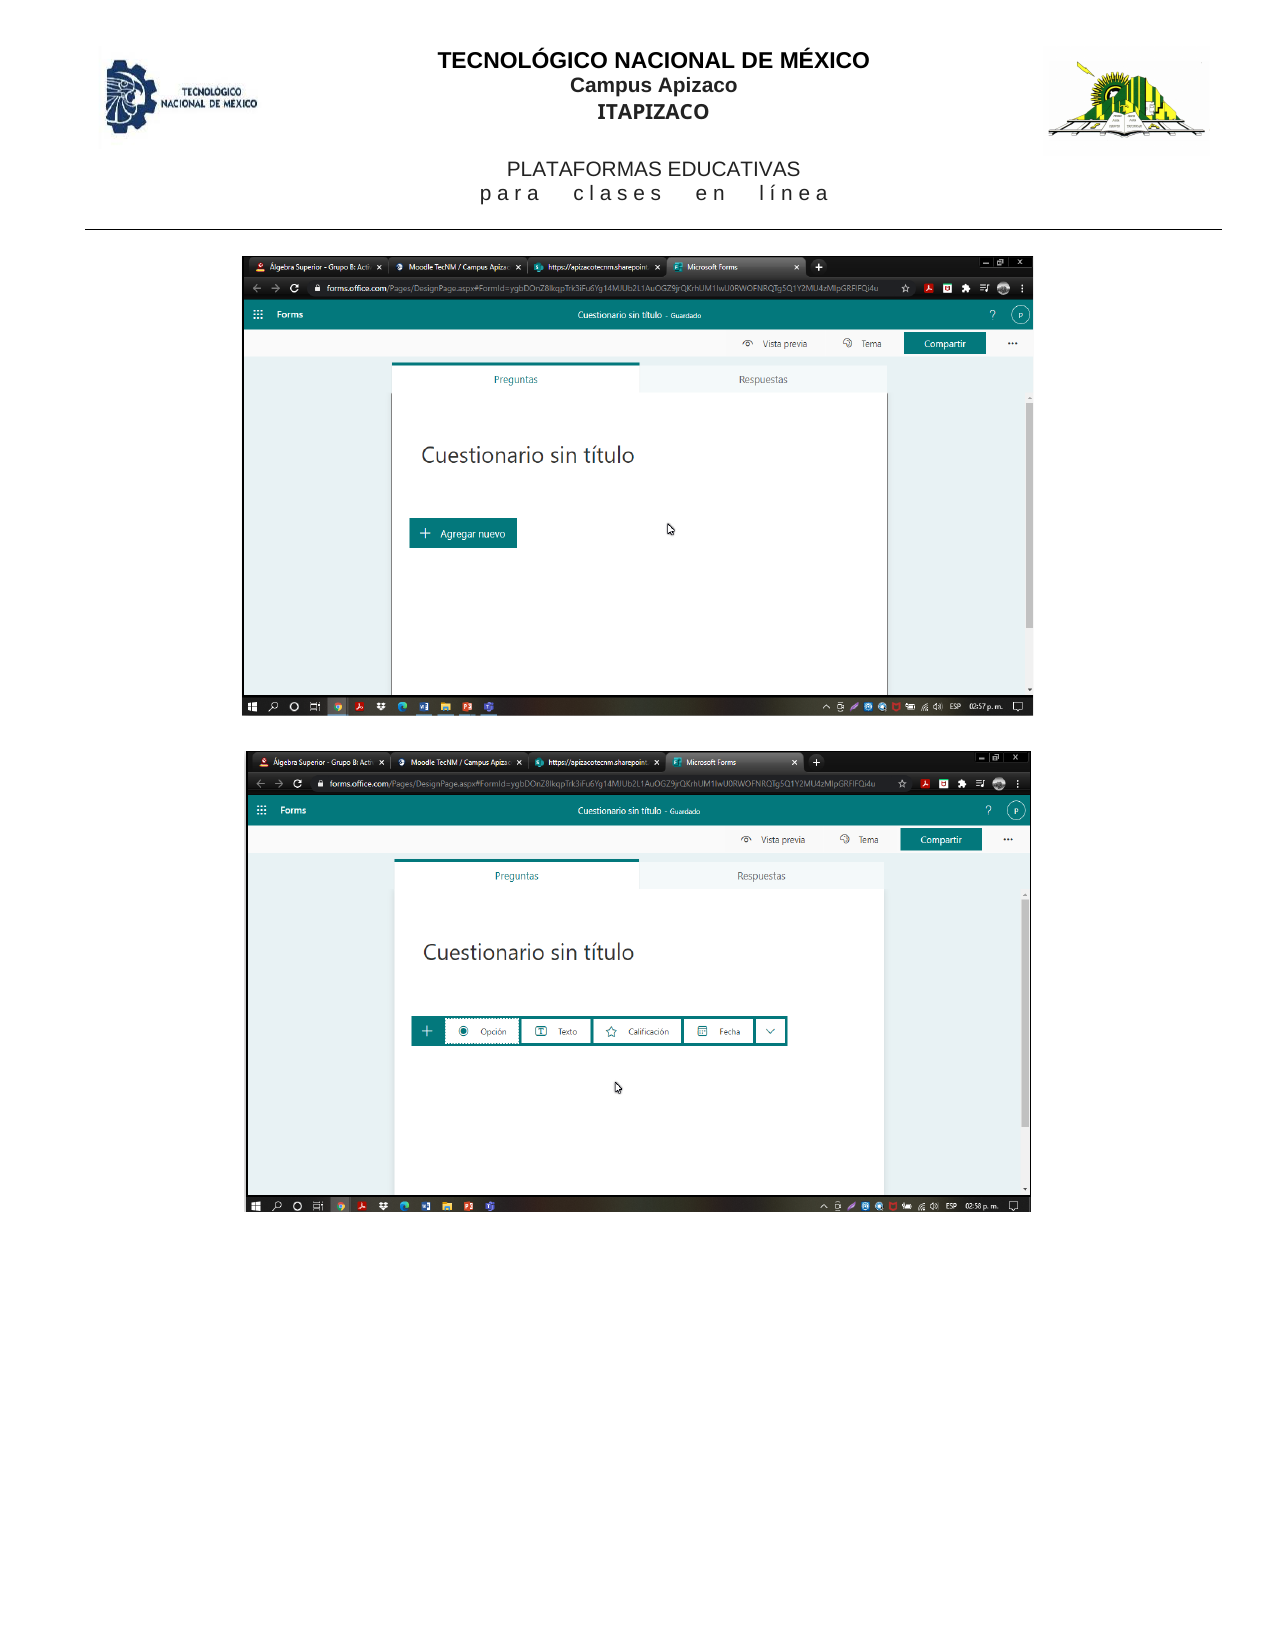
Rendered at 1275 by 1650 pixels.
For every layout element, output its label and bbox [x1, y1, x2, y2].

picture [98, 46, 264, 149]
picture [1042, 46, 1210, 156]
picture [244, 751, 1031, 1212]
picture [241, 256, 1034, 716]
